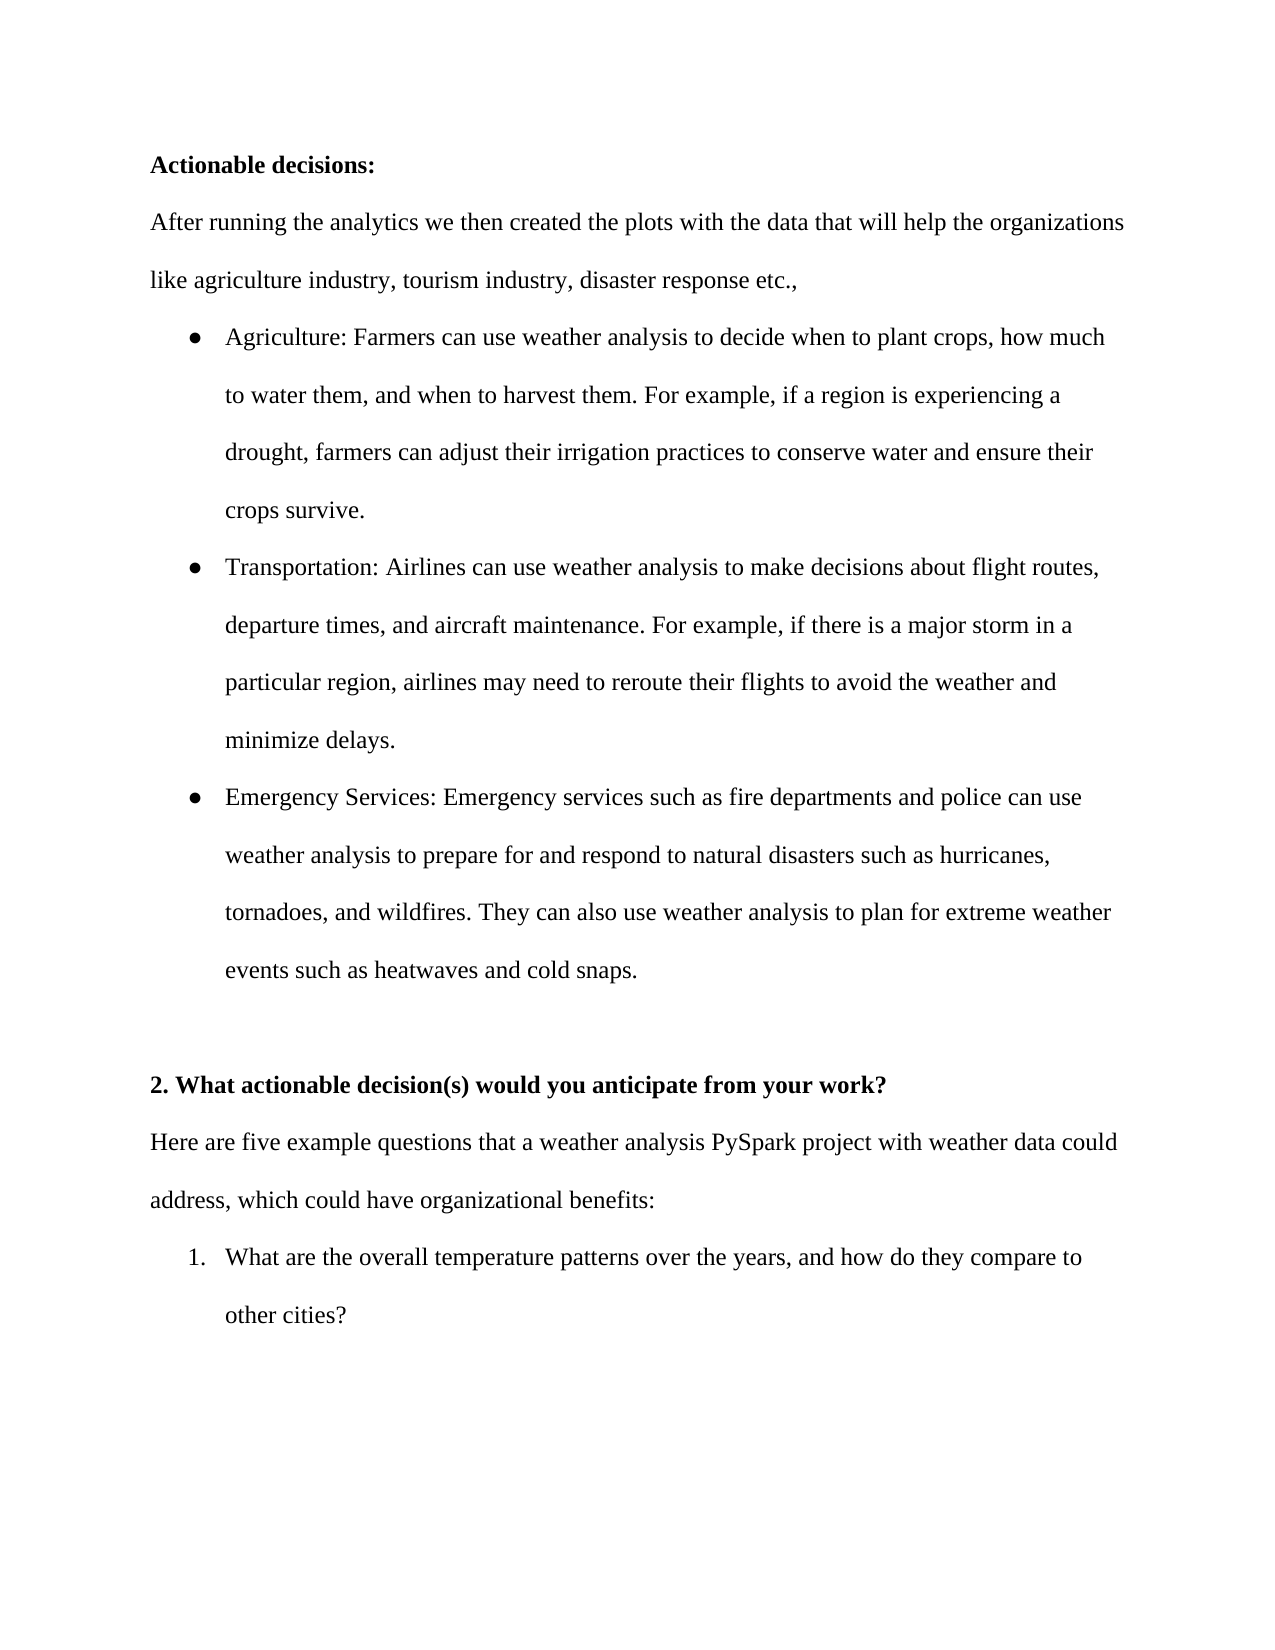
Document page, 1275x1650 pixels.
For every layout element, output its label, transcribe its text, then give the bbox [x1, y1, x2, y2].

text After running the analytics we then created the plots with the data that will help the organizations like agriculture industry, tourism industry, disaster response etc., [150, 207, 1125, 294]
list What are the overall temperature patterns over the years, and how do they compare to other cities? [187, 1242, 1125, 1329]
list Transportation: Airlines can use weather analysis to make decisions about flight routes, departure times, and aircraft maintenance. For example, if there is a major storm in a particular region, airlines may need to reroute their flights to avoid the weather and minimize delays. [187, 552, 1125, 754]
text Here are five example questions that a weather analysis PySpark project with weather data could address, which could have organizational benefits: [150, 1127, 1125, 1214]
text Actionable decisions: [150, 150, 1125, 179]
list Agriculture: Farmers can use weather analysis to decide when to plant crops, how much to water them, and when to harvest them. For example, if a region is experiencing a drought, farmers can adjust their irrigation practices to conserve water and ensure their crops survive. [187, 322, 1125, 524]
list Emergency Services: Emergency services such as fire departments and police can use weather analysis to prepare for and respond to natural disasters such as hurricanes, tornadoes, and wildfires. They can also use weather analysis to plan for extreme weather events such as heatwaves and cold snaps. [187, 782, 1125, 984]
text 2. What actionable decision(s) would you anticipate from your work? [150, 1070, 1125, 1099]
